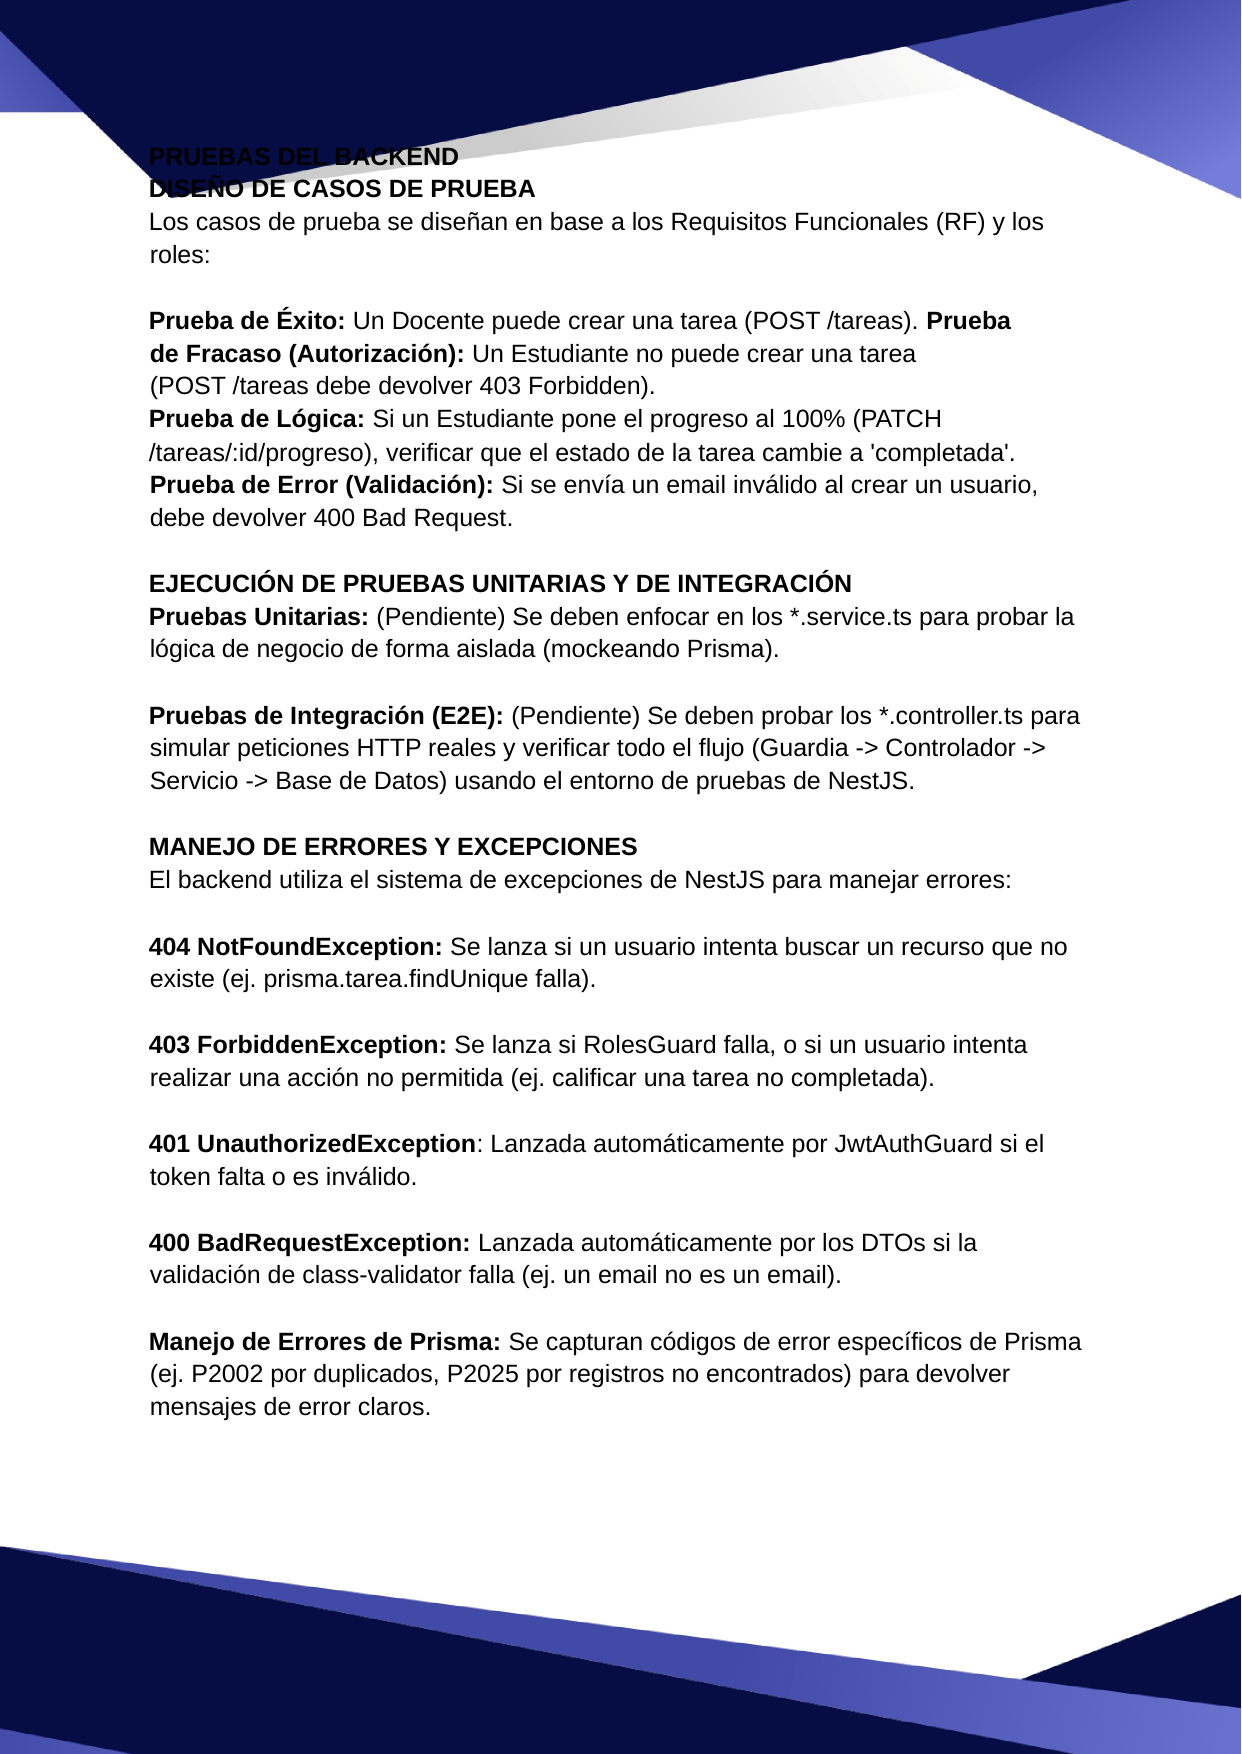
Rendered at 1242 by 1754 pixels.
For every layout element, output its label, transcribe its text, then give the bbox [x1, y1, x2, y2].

text Los casos de prueba se diseñan en base a los Requisitos Funcionales (RF) y los roles: [148, 207, 1092, 268]
text PRUEBAS DEL BACKEND [148, 141, 1106, 170]
text Manejo de Errores de Prisma: Se capturan códigos de error específicos de Prisma (ej. P2002 por duplicados, P2025 por registros no encontrados) para devolver mensajes de error claros. [148, 1327, 1092, 1420]
text /tareas/:id/progreso), verificar que el estado de la tarea cambie a 'completada'. Prueba de Error (Validación): Si se envía un email inválido al crear un usuario, debe devolver 400 Bad Request. [148, 438, 1092, 531]
text 403 ForbiddenException: Se lanza si RolesGuard falla, o si un usuario intenta realizar una acción no permitida (ej. calificar una tarea no completada). [148, 1030, 1092, 1091]
subtitle DISEÑO DE CASOS DE PRUEBA [148, 174, 1092, 203]
subtitle MANEJO DE ERRORES Y EXCEPCIONES [148, 832, 1092, 861]
text 404 NotFoundException: Se lanza si un usuario intenta buscar un recurso que no existe (ej. prisma.tarea.findUnique falla). [148, 931, 1092, 993]
subtitle EJECUCIÓN DE PRUEBAS UNITARIAS Y DE INTEGRACIÓN [148, 569, 1092, 598]
text 400 BadRequestException: Lanzada automáticamente por los DTOs si la validación de class-validator falla (ej. un email no es un email). [148, 1228, 1092, 1289]
text Pruebas de Integración (E2E): (Pendiente) Se deben probar los *.controller.ts para simular peticiones HTTP reales y verificar todo el flujo (Guardia -> Controlador -> Servicio -> Base de Datos) usando el entorno de pruebas de NestJS. [148, 701, 1092, 794]
text El backend utiliza el sistema de excepciones de NestJS para manejar errores: [148, 865, 1092, 894]
text Prueba de Éxito: Un Docente puede crear una tarea (POST /tareas). Prueba de Fracaso (Autorización): Un Estudiante no puede crear una tarea (POST /tareas debe devolver 403 Forbidden). [148, 306, 1013, 400]
text 401 UnauthorizedException: Lanzada automáticamente por JwtAuthGuard si el token falta o es inválido. [148, 1129, 1092, 1190]
picture [0, 0, 1241, 1754]
text Prueba de Lógica: Si un Estudiante pone el progreso al 100% (PATCH [148, 404, 1092, 433]
text Pruebas Unitarias: (Pendiente) Se deben enfocar en los *.service.ts para probar la lógica de negocio de forma aislada (mockeando Prisma). [148, 602, 1092, 663]
